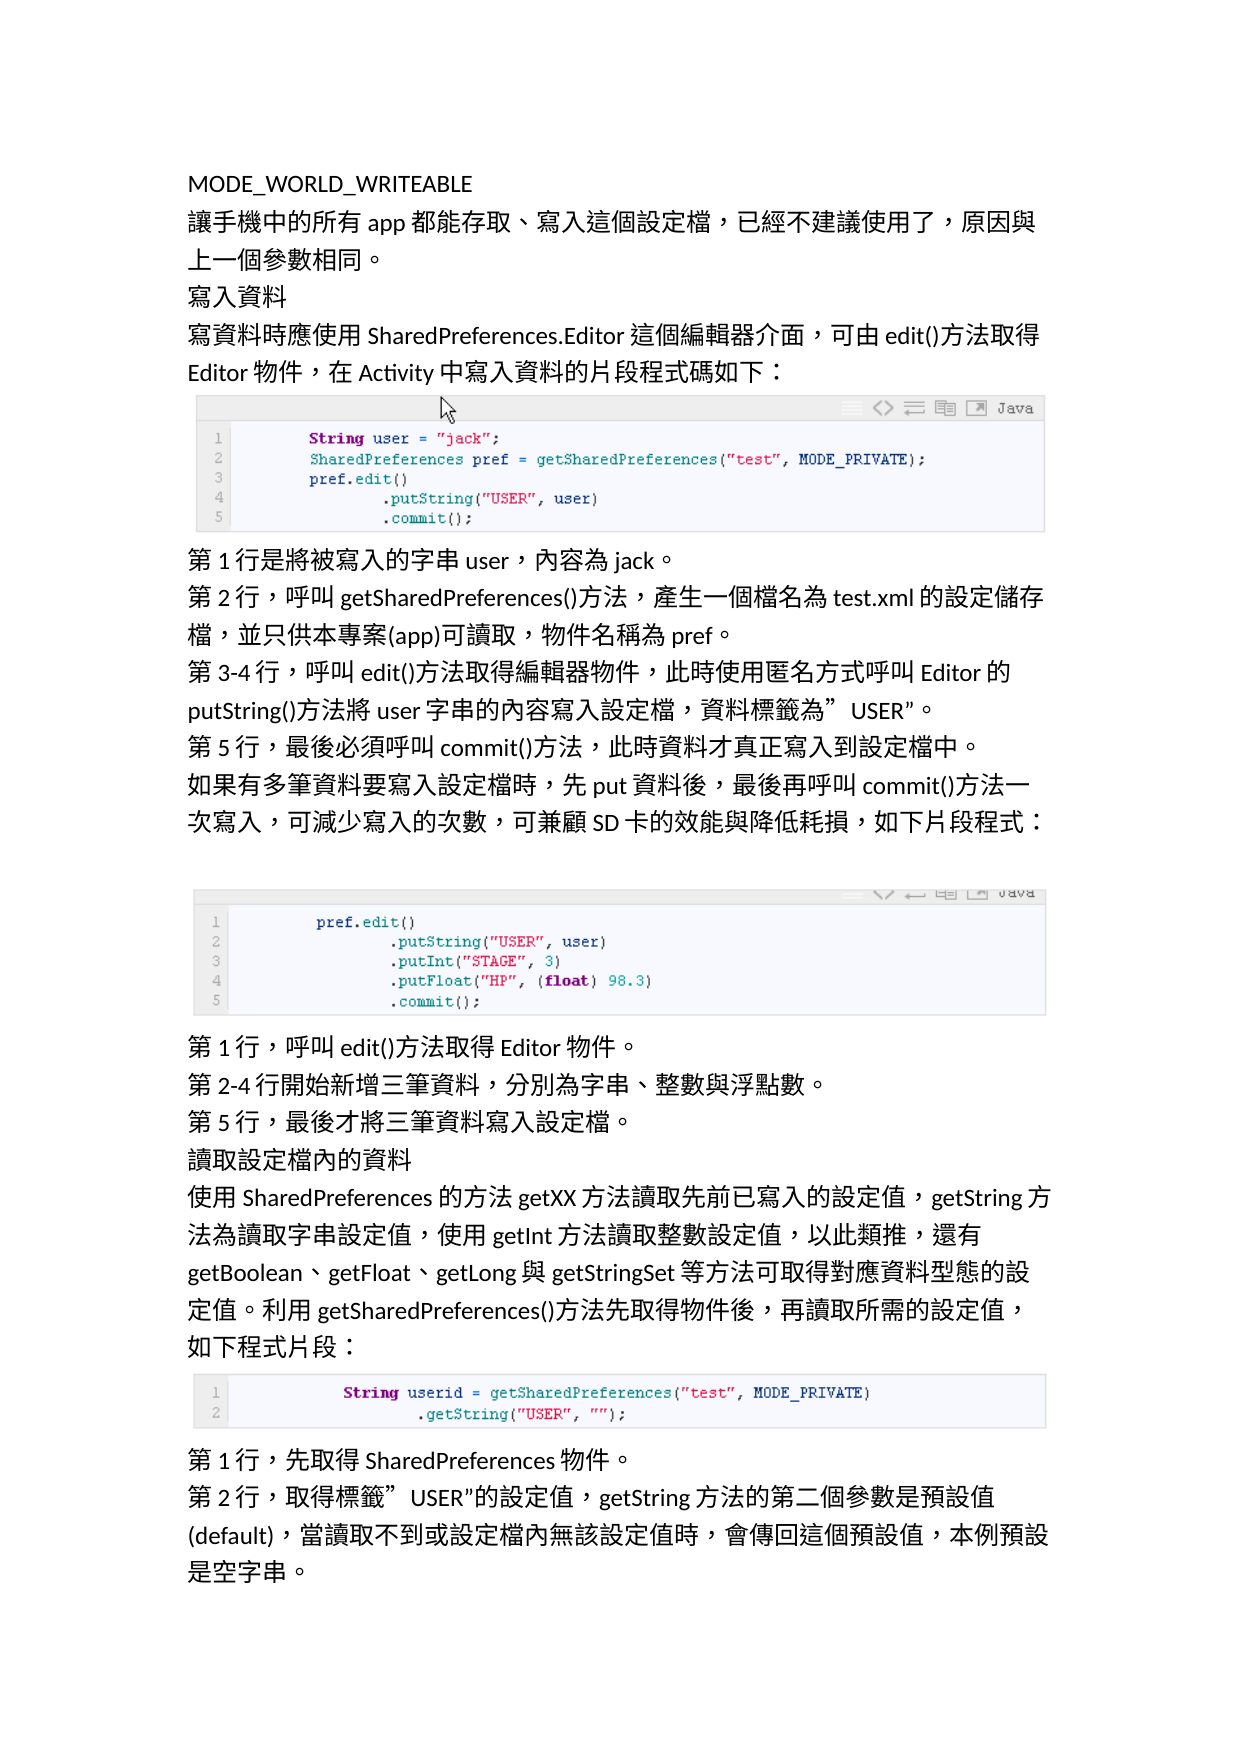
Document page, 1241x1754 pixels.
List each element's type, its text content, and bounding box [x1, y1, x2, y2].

picture [187, 390, 1053, 539]
text 如果有多筆資料要寫入設定檔時，先put資料後，最後再呼叫commit()方法一次寫入，可減少寫入的次數，可兼顧SD卡的效能與降低耗損，如下片段程式： [187, 764, 1053, 839]
text 讓手機中的所有app都能存取、寫入這個設定檔，已經不建議使用了，原因與上一個參數相同。 [187, 202, 1053, 277]
text 第5行，最後才將三筆資料寫入設定檔。 [187, 1102, 1053, 1139]
text 寫入資料 [187, 277, 1053, 314]
text 第5行，最後必須呼叫commit()方法，此時資料才真正寫入到設定檔中。 [187, 727, 1053, 764]
picture [187, 1370, 1053, 1434]
text 第1行是將被寫入的字串user，內容為jack。 [187, 539, 1053, 577]
text 第2-4行開始新增三筆資料，分別為字串、整數與浮點數。 [187, 1064, 1053, 1102]
picture [187, 883, 1053, 1021]
text 第1行，先取得SharedPreferences物件。 [187, 1439, 1053, 1477]
text 讀取設定檔內的資料 [187, 1139, 1053, 1177]
text 第1行，呼叫edit()方法取得Editor物件。 [187, 1027, 1053, 1064]
text 第2行，呼叫getSharedPreferences()方法，產生一個檔名為test.xml的設定儲存檔，並只供本專案(app)可讀取，物件名稱為pref。 [187, 577, 1053, 652]
text 使用SharedPreferences的方法getXX方法讀取先前已寫入的設定值，getString方法為讀取字串設定值，使用getInt方法讀取整數設定值，以此類推，還有getBoolean、getFloat、getLong與getStringSet等方法可取得對應資料型態的設定值。利用getSharedPreferences()方法先取得物件後，再讀取所需的設定值，如下程式片段： [187, 1177, 1053, 1364]
text 第3-4行，呼叫edit()方法取得編輯器物件，此時使用匿名方式呼叫Editor的putString()方法將user字串的內容寫入設定檔，資料標籤為”USER”。 [187, 652, 1053, 727]
text MODE_WORLD_WRITEABLE [187, 164, 1053, 202]
text 寫資料時應使用SharedPreferences.Editor這個編輯器介面，可由edit()方法取得Editor物件，在Activity中寫入資料的片段程式碼如下： [187, 314, 1053, 389]
text 第2行，取得標籤”USER”的設定值，getString方法的第二個參數是預設值(default)，當讀取不到或設定檔內無該設定值時，會傳回這個預設值，本例預設是空字串。 [187, 1477, 1053, 1589]
